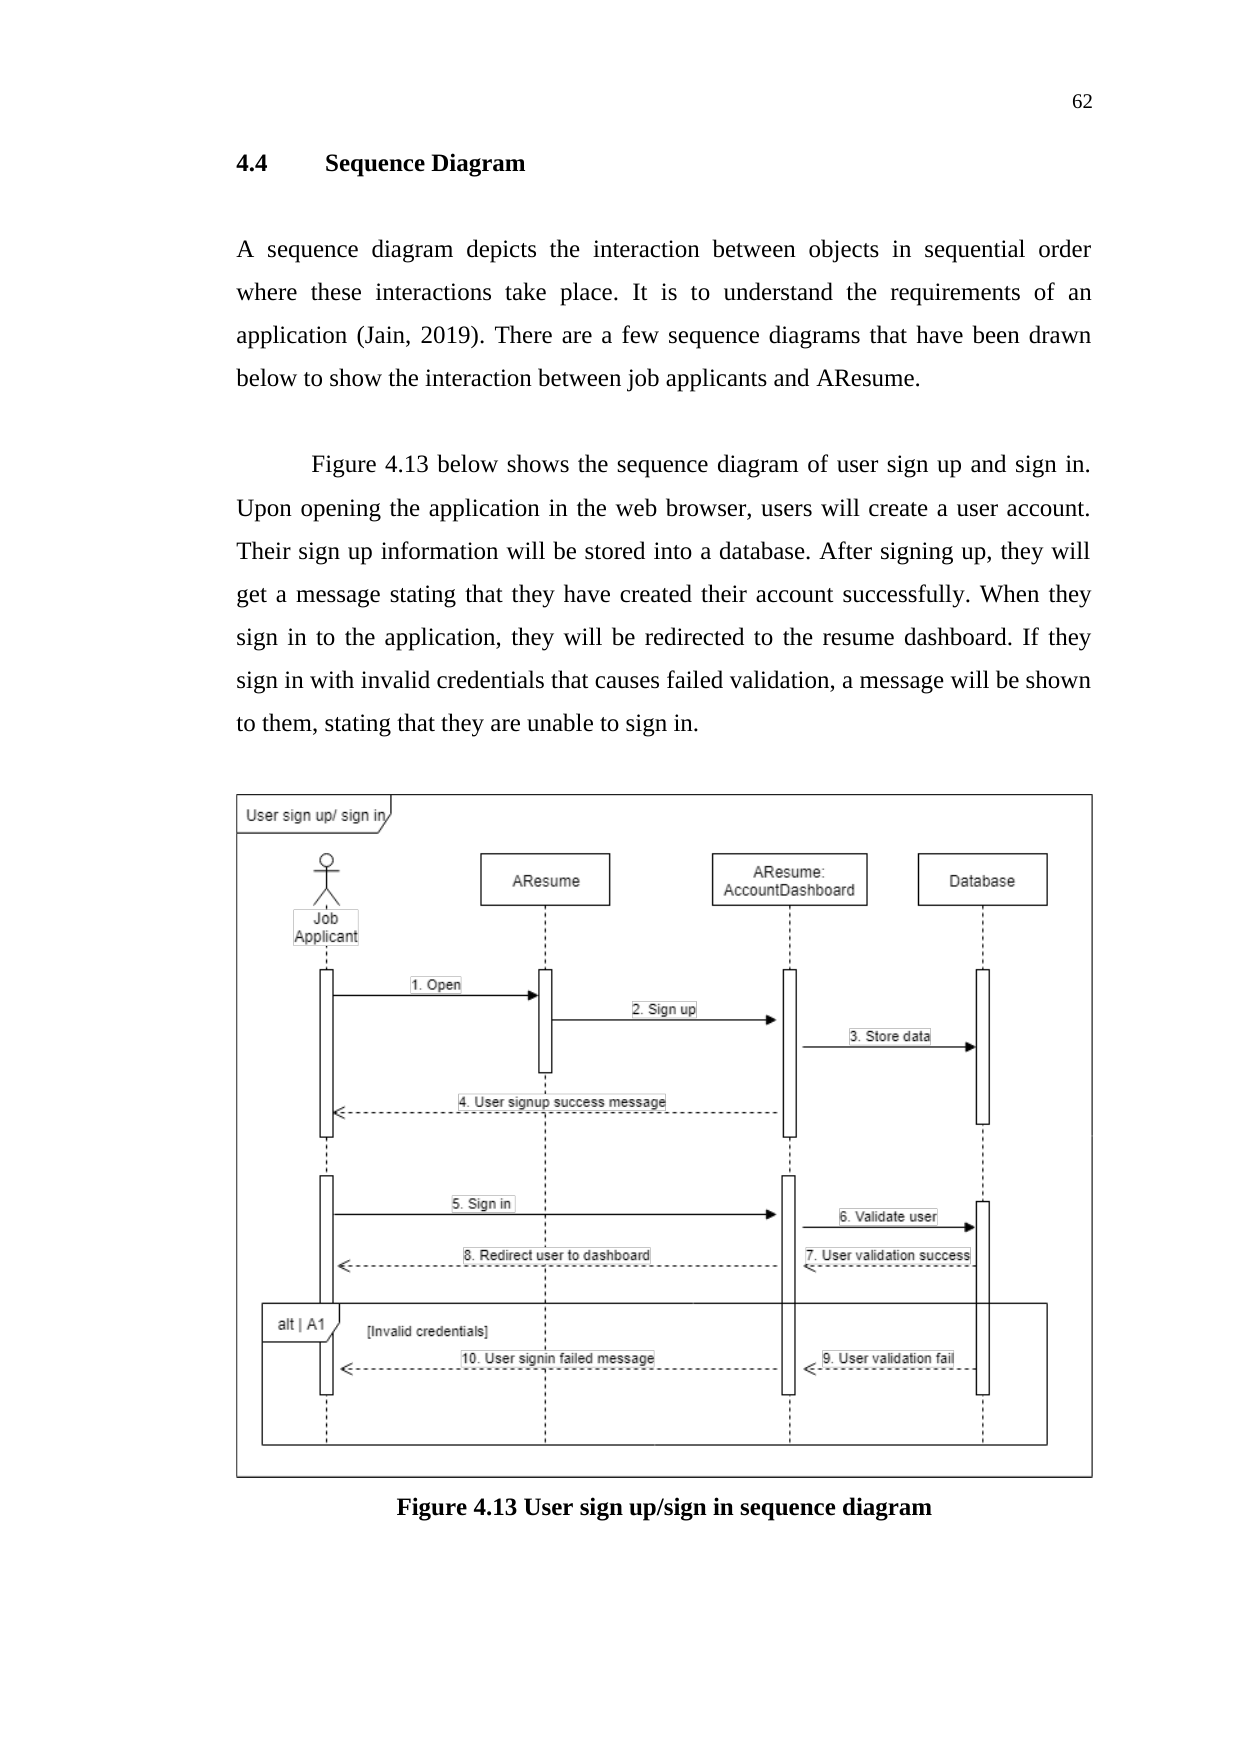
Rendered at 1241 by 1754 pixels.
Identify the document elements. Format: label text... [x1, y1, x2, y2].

picture [236, 794, 1093, 1478]
text Figure 4.13 User sign up/sign in sequence diagram [236, 1492, 1092, 1521]
text Figure 4.13 below shows the sequence diagram of user sign up and sign in. Upon opening the application in the web browser, users will create a user account. Their sign up information will be stored into a database. After signing up, they will get a message stating that they have created their account successfully. When they sign in to the application, they will be redirected to the resume dashboard. If they sign in with invalid credentials that causes failed validation, a message will be shown to them, stating that they are unable to sign in. [236, 449, 1092, 737]
text A sequence diagram depicts the interaction between objects in sequential order where these interactions take place. It is to understand the requirements of an application . There are a few sequence diagrams that have been drawn below to show the interaction between job applicants and AResume. [236, 234, 1092, 392]
subtitle Sequence Diagram [236, 148, 1092, 176]
